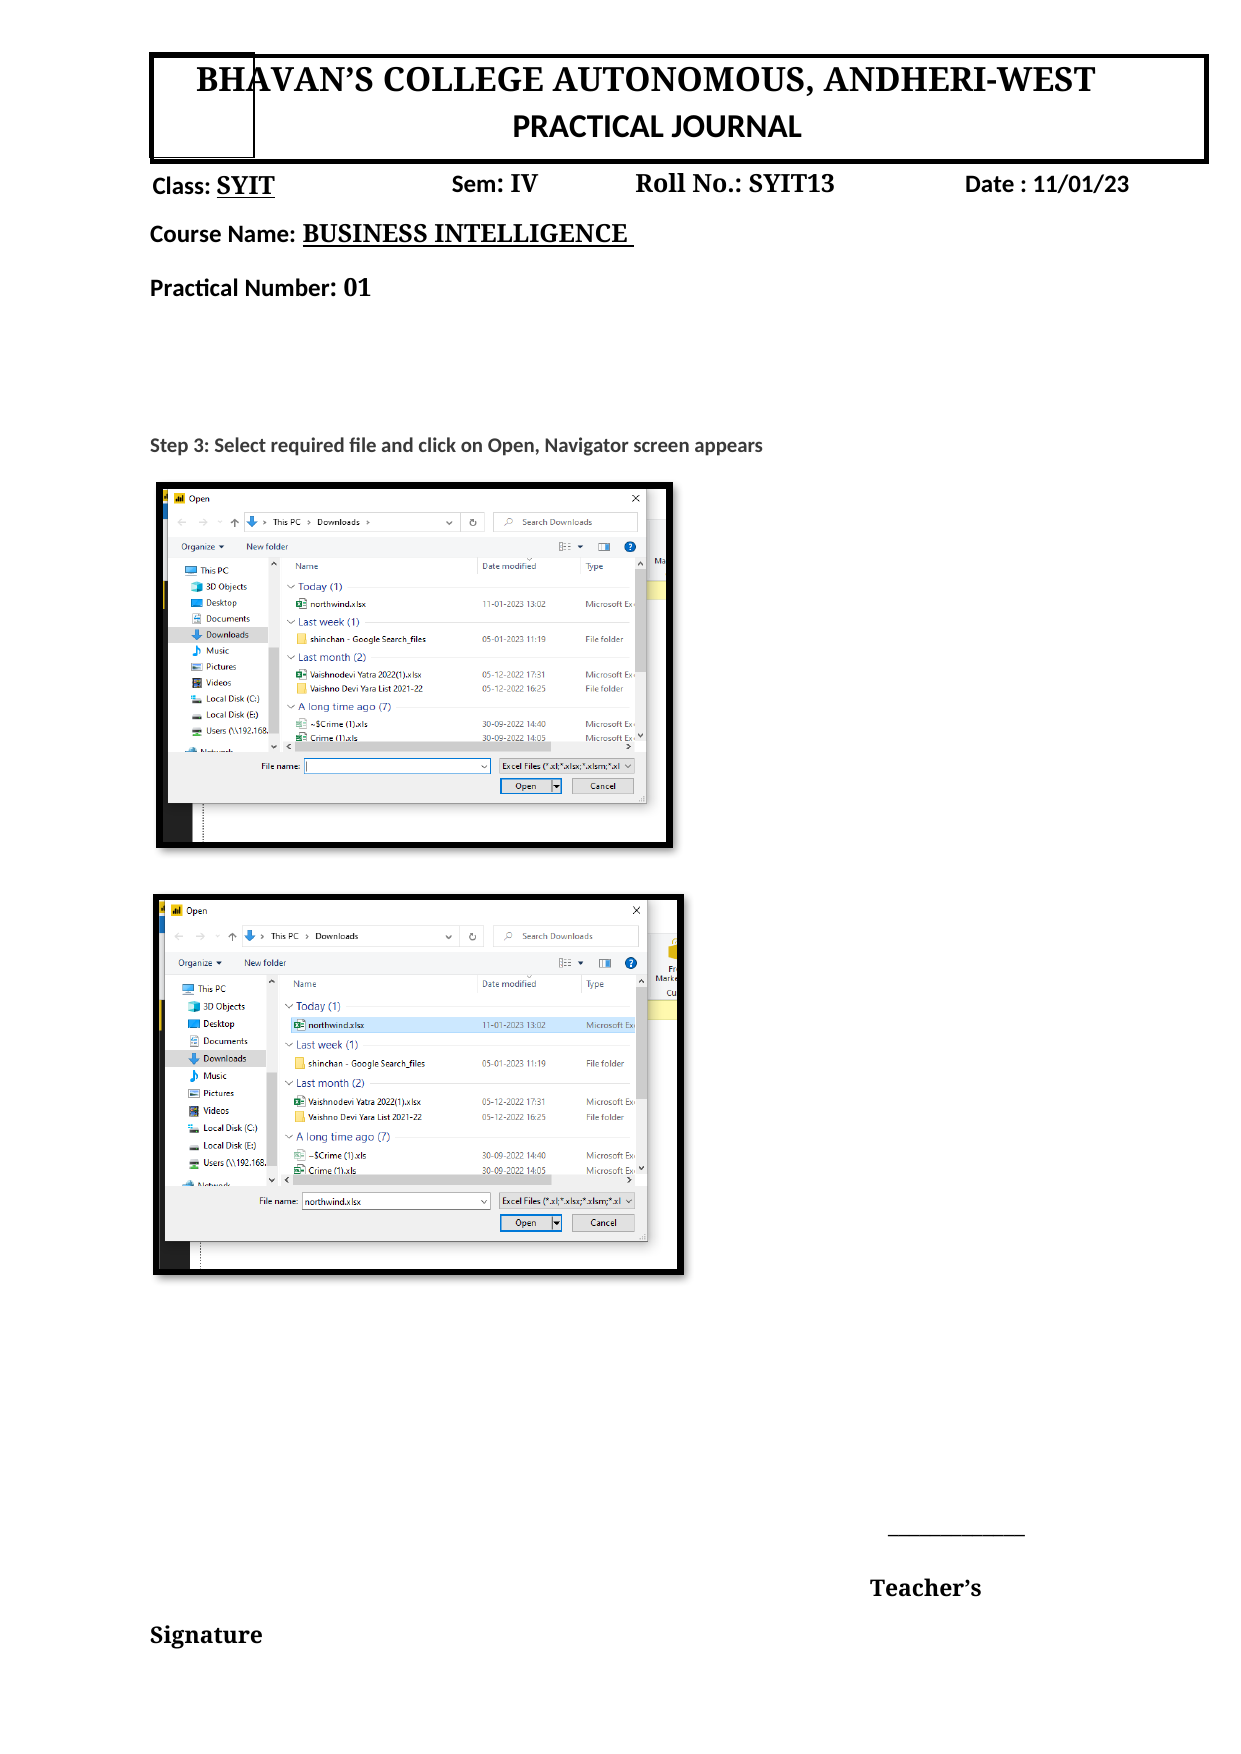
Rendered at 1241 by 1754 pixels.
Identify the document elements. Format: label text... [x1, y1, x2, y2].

text Step 3: Select required file and click on Open, Navigator screen appears [150, 432, 1090, 457]
picture [163, 489, 666, 842]
picture [159, 900, 677, 1269]
